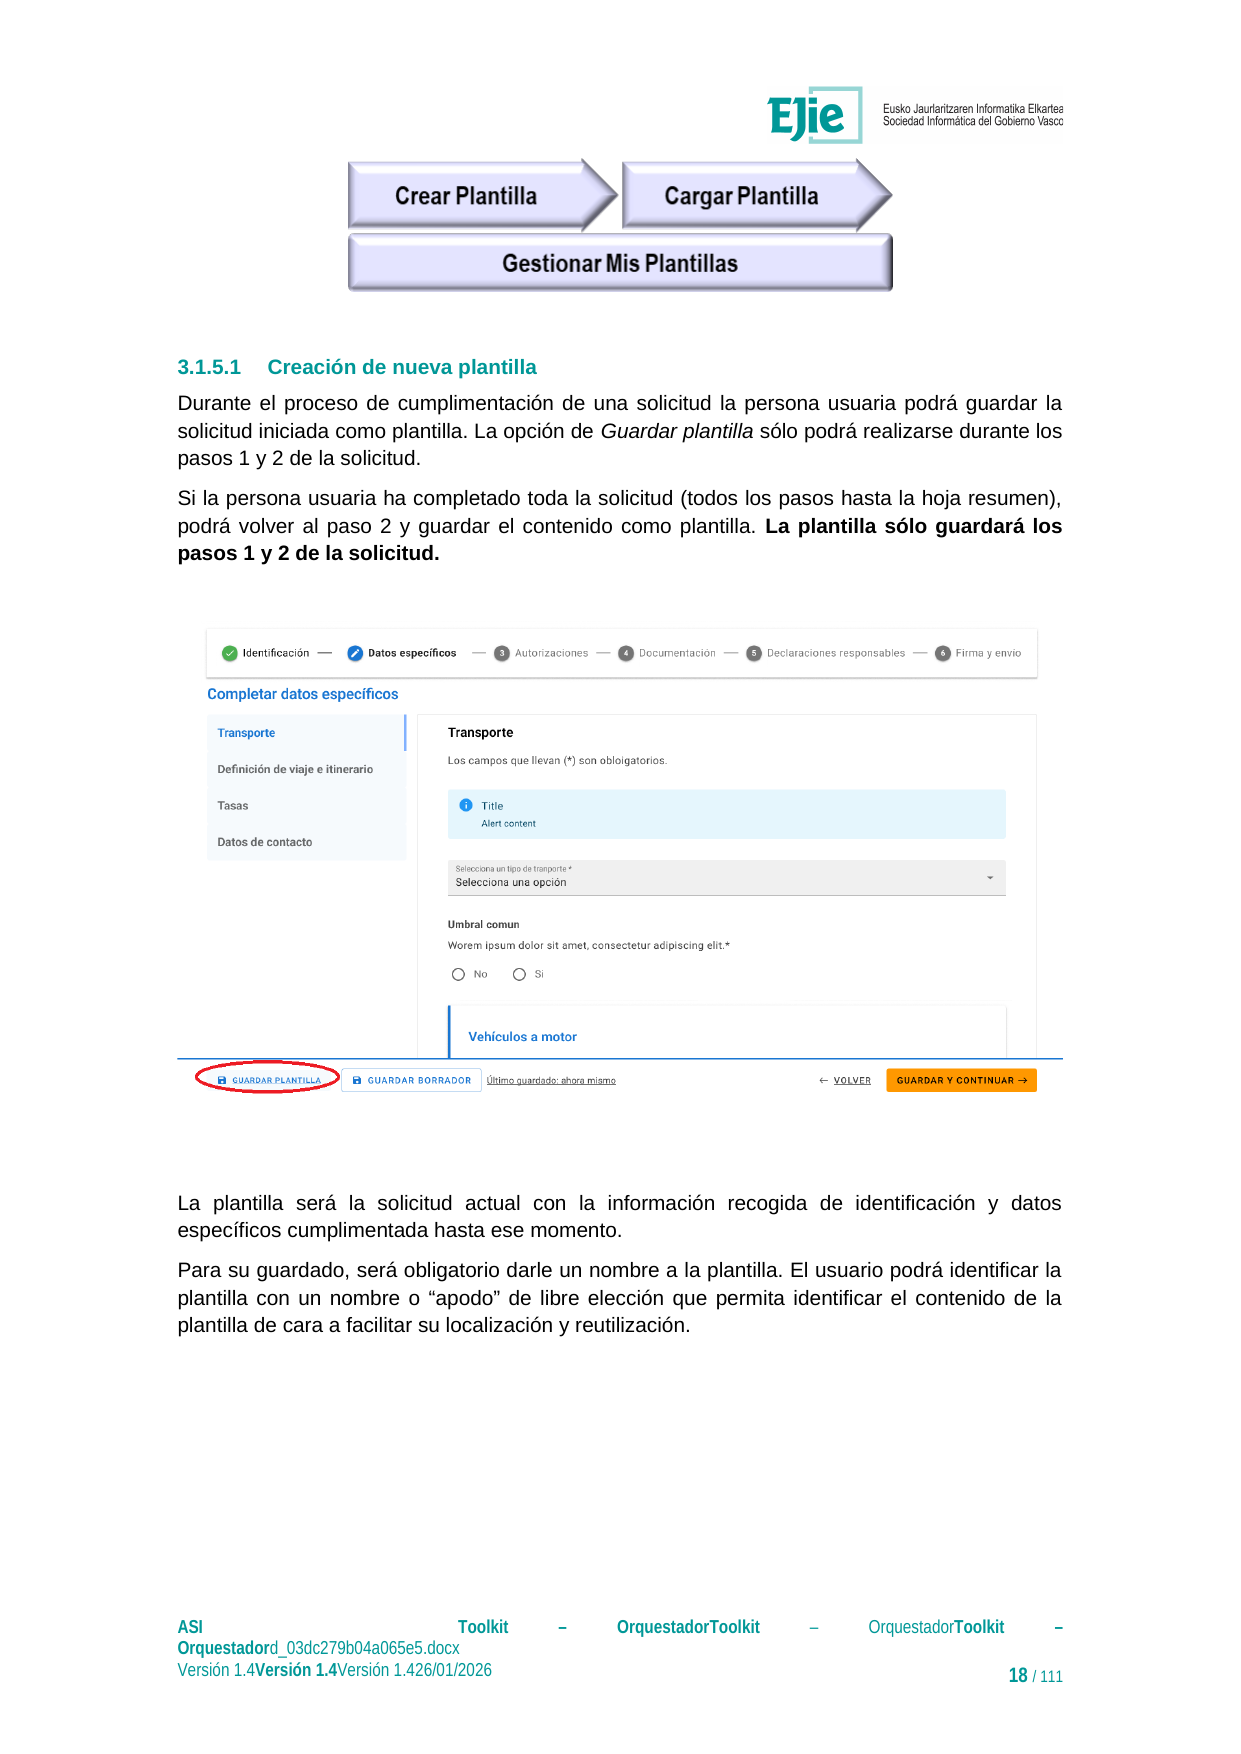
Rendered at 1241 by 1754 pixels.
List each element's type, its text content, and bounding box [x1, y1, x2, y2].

text Creación de nueva plantilla [177, 354, 1063, 378]
text Si la persona usuaria ha completado toda la solicitud (todos los pasos hasta la hoja resumen), podrá volver al paso 2 y guardar el contenido como plantilla. La plantilla sólo guardará los pasos 1 y 2 de la solicitud. [177, 486, 1063, 565]
text Para su guardado, será obligatorio darle un nombre a la plantilla. El usuario podrá identificar la plantilla con un nombre o “apodo” de libre elección que permita identificar el contenido de la plantilla de cara a facilitar su localización y reutilización. [177, 1258, 1063, 1337]
text La plantilla será la solicitud actual con la información recogida de identificación y datos específicos cumplimentada hasta ese momento. [177, 1190, 1063, 1242]
text Durante el proceso de cumplimentación de una solicitud la persona usuaria podrá guardar la solicitud iniciada como plantilla. La opción de Guardar plantilla sólo podrá realizarse durante los pasos 1 y 2 de la solicitud. [177, 391, 1063, 470]
picture [346, 156, 895, 294]
picture [767, 86, 1064, 144]
picture [177, 621, 1063, 1095]
